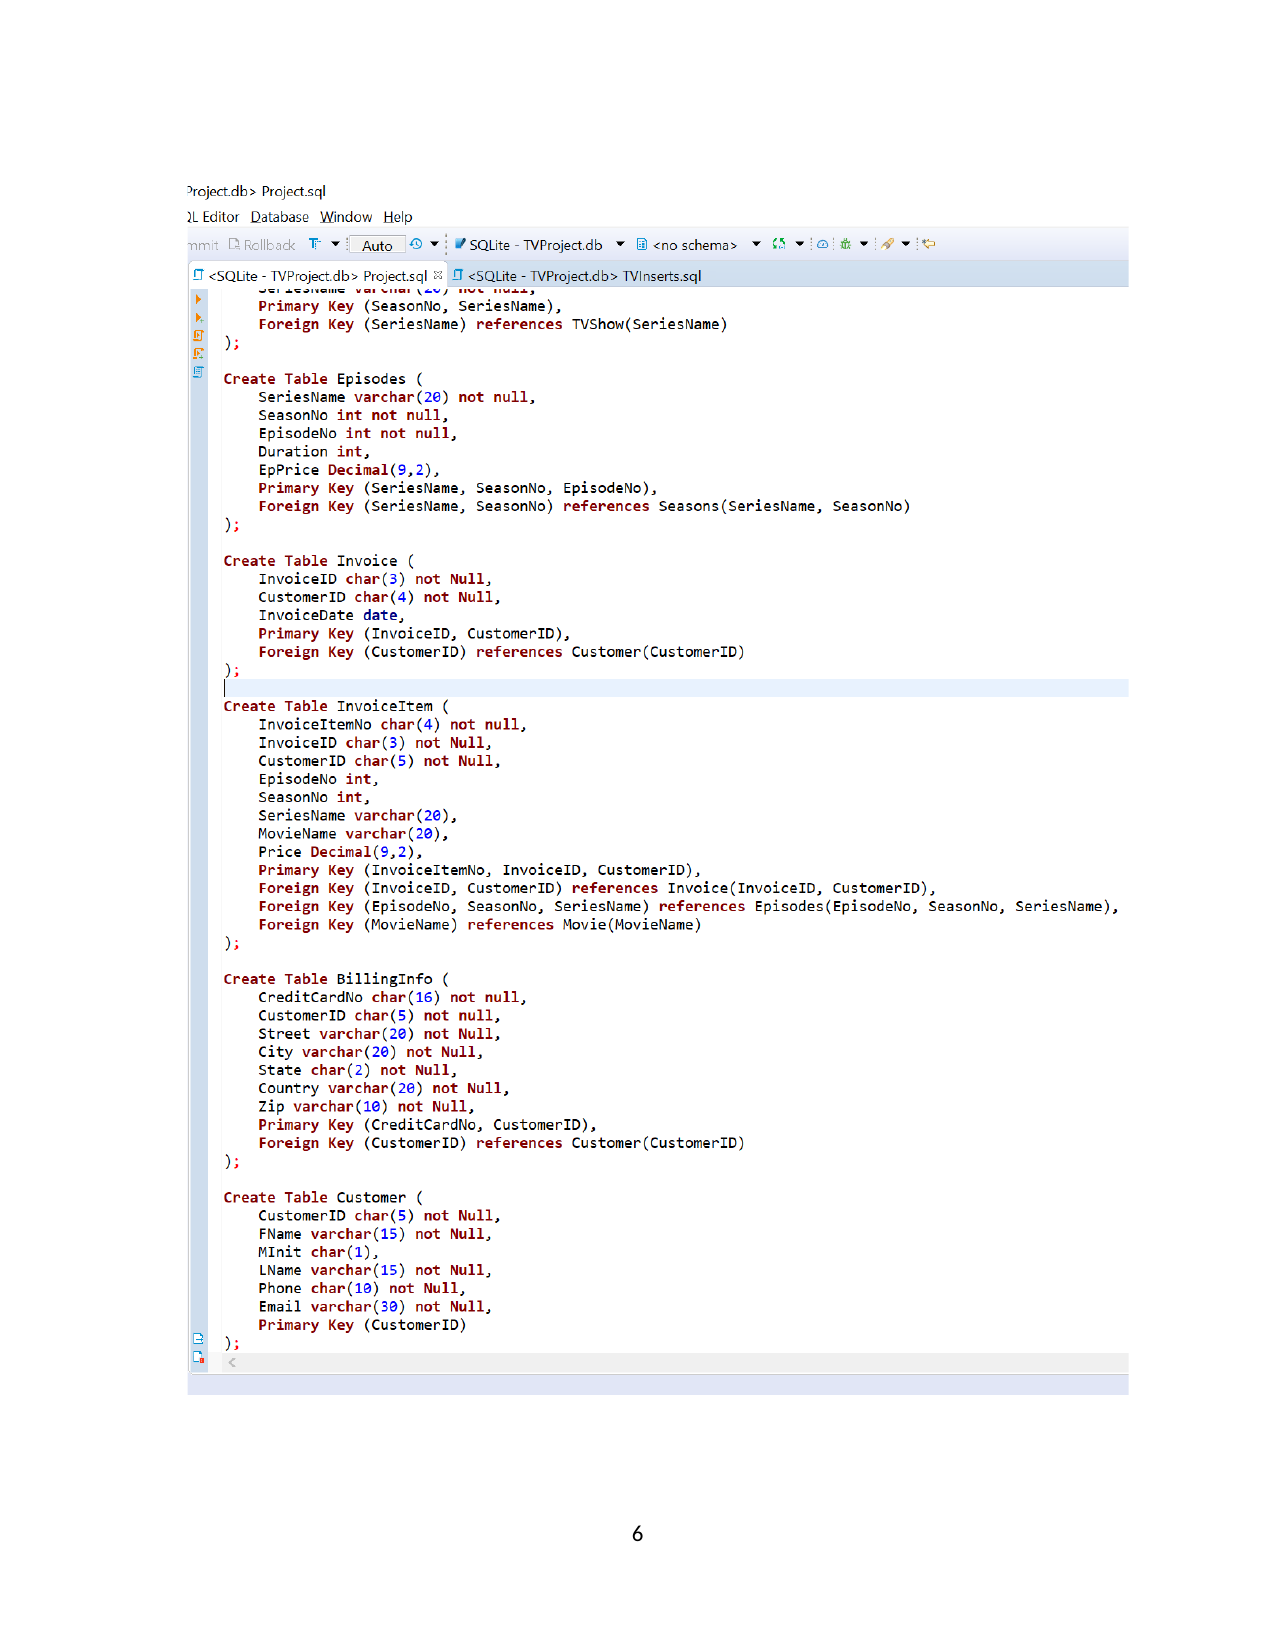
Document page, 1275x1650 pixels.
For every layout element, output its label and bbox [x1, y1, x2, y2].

picture [187, 177, 1129, 1395]
